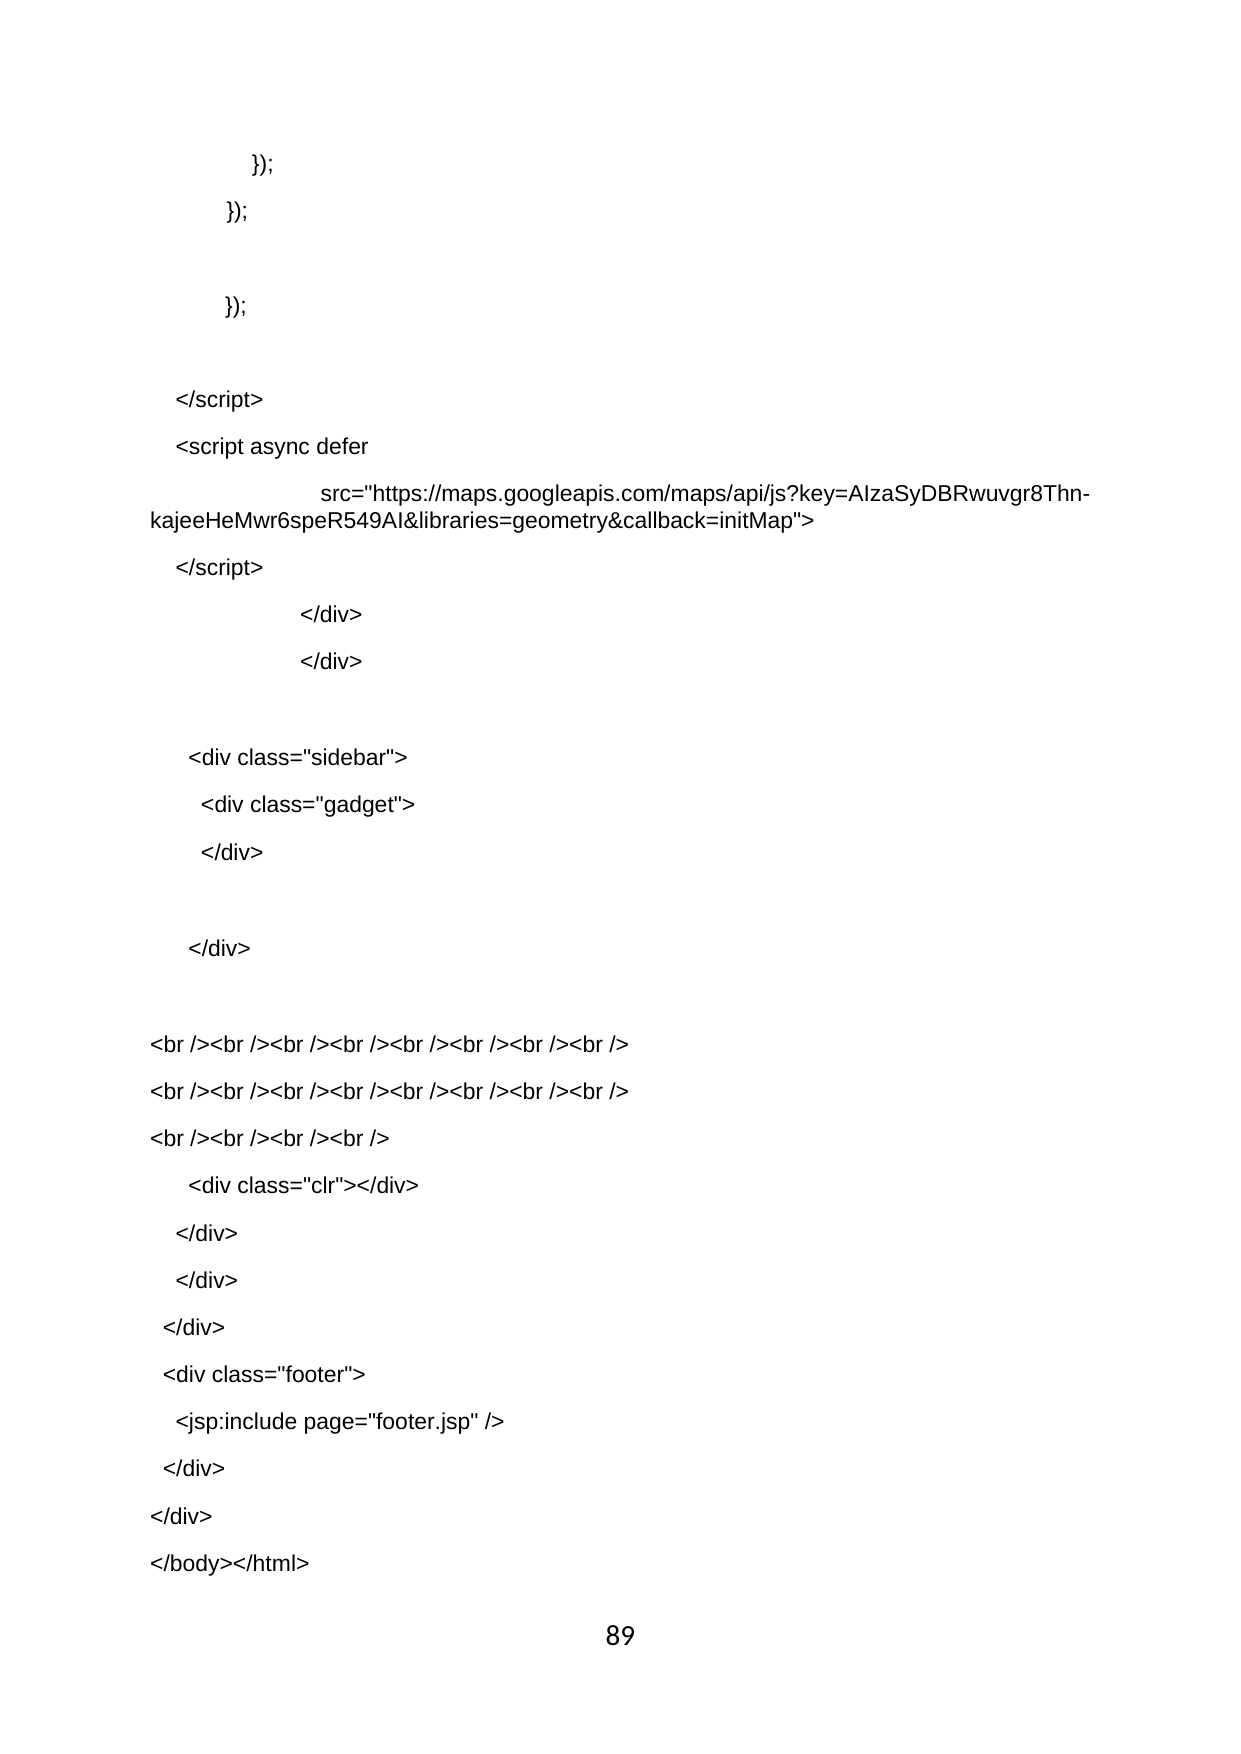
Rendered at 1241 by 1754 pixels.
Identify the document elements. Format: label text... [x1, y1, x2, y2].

text <br /><br /><br /><br /> [150, 1125, 1090, 1151]
text <script async defer [150, 433, 1090, 459]
text </div> [150, 601, 1090, 627]
text </div> [150, 1314, 1090, 1340]
text </script> [150, 386, 1090, 412]
text <div class="sidebar"> [150, 744, 1090, 771]
text </div> [150, 839, 1090, 865]
text <jsp:include page="footer.jsp" /> [150, 1408, 1090, 1434]
text <div class="footer"> [150, 1361, 1090, 1387]
text </div> [150, 1455, 1090, 1482]
text <div class="gadget"> [150, 791, 1090, 818]
text <div class="clr"></div> [150, 1172, 1090, 1199]
text </body></html> [150, 1550, 1090, 1576]
text <br /><br /><br /><br /><br /><br /><br /><br /> [150, 1078, 1090, 1104]
text <br /><br /><br /><br /><br /><br /><br /><br /> [150, 1031, 1090, 1057]
text </div> [150, 648, 1090, 674]
text }); [150, 292, 1090, 318]
text }); [150, 197, 1090, 223]
text src="https://maps.googleapis.com/maps/api/js?key=AIzaSyDBRwuvgr8Thn-kajeeHeMwr6speR549AI&libraries=geometry&callback=initMap"> [150, 480, 1090, 533]
text </script> [150, 554, 1090, 580]
text </div> [150, 935, 1090, 961]
text </div> [150, 1503, 1090, 1529]
text }); [150, 150, 1090, 176]
text </div> [150, 1267, 1090, 1293]
text </div> [150, 1219, 1090, 1246]
